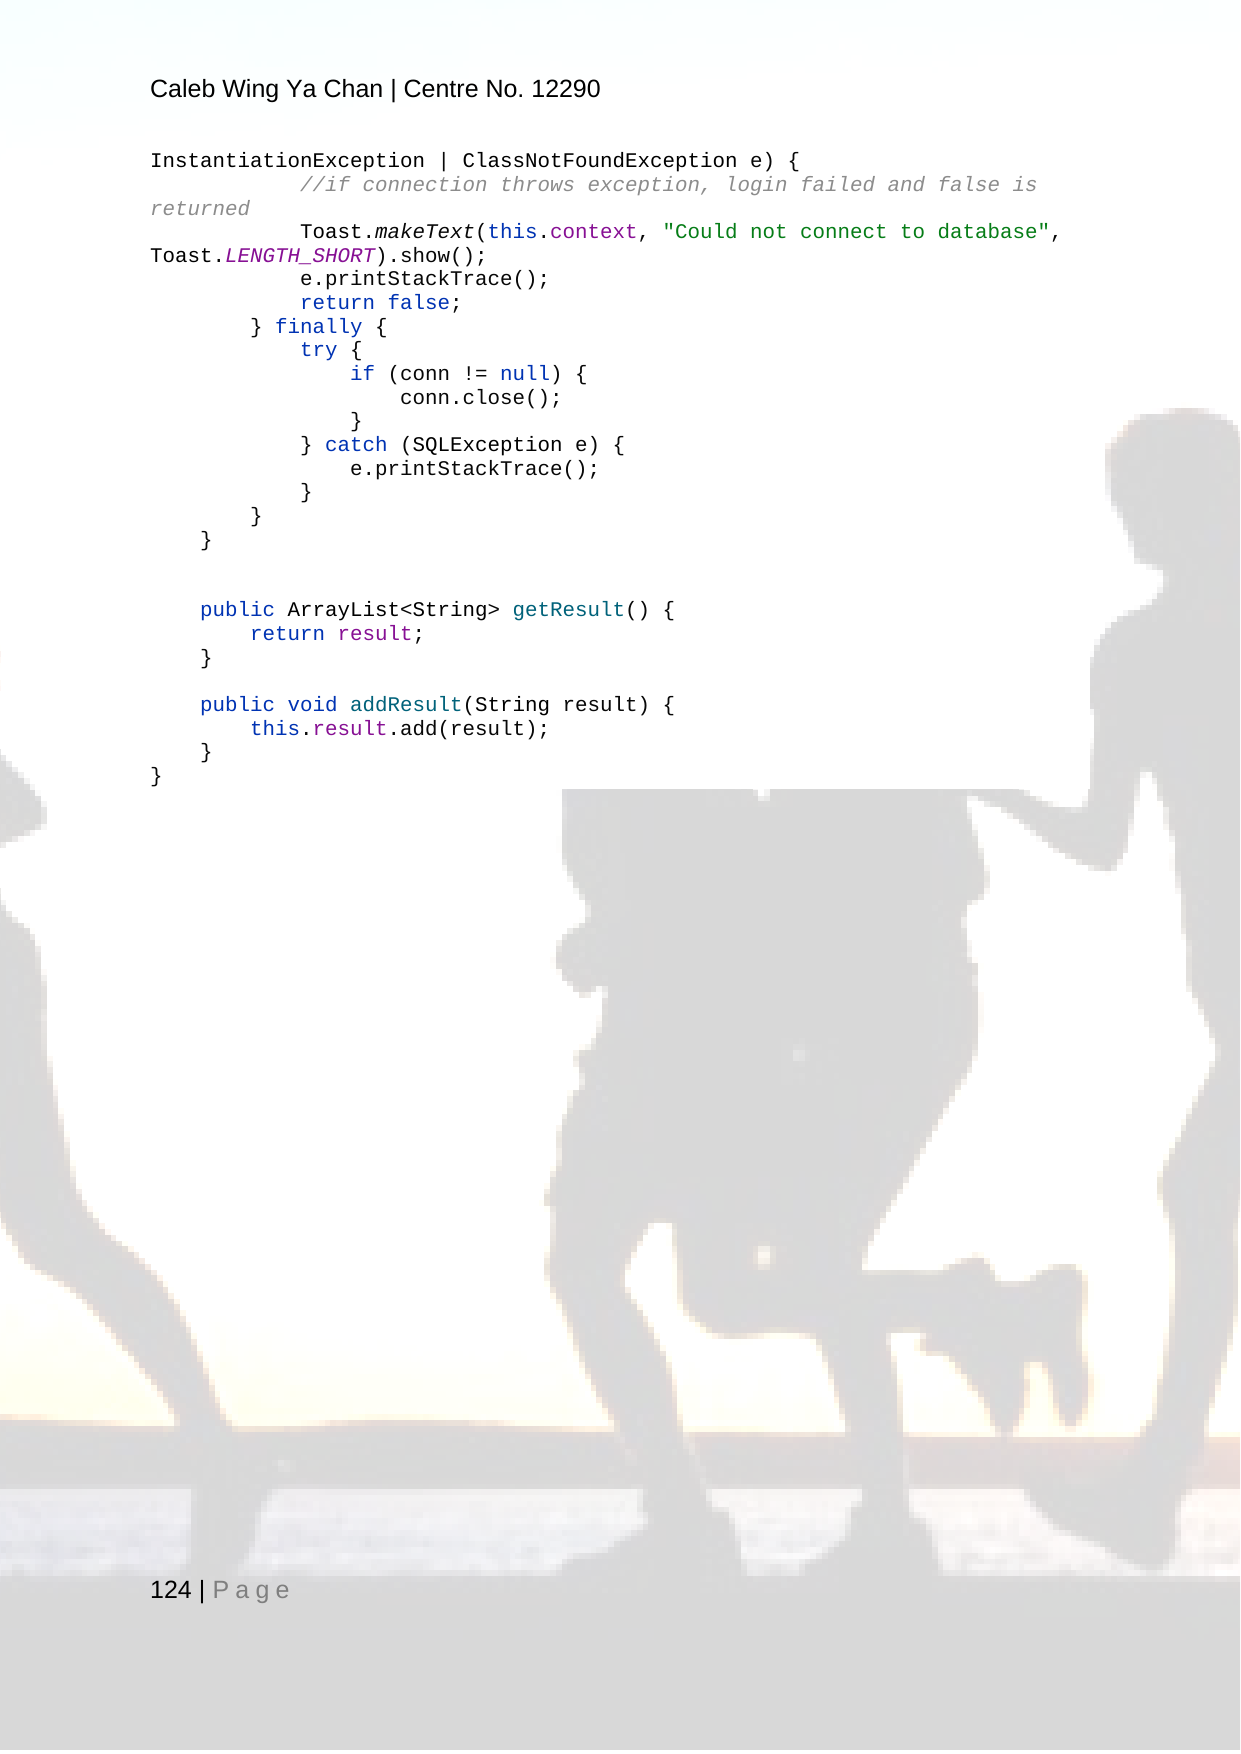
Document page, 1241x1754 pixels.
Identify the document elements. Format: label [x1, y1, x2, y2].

text [150, 150, 1090, 789]
